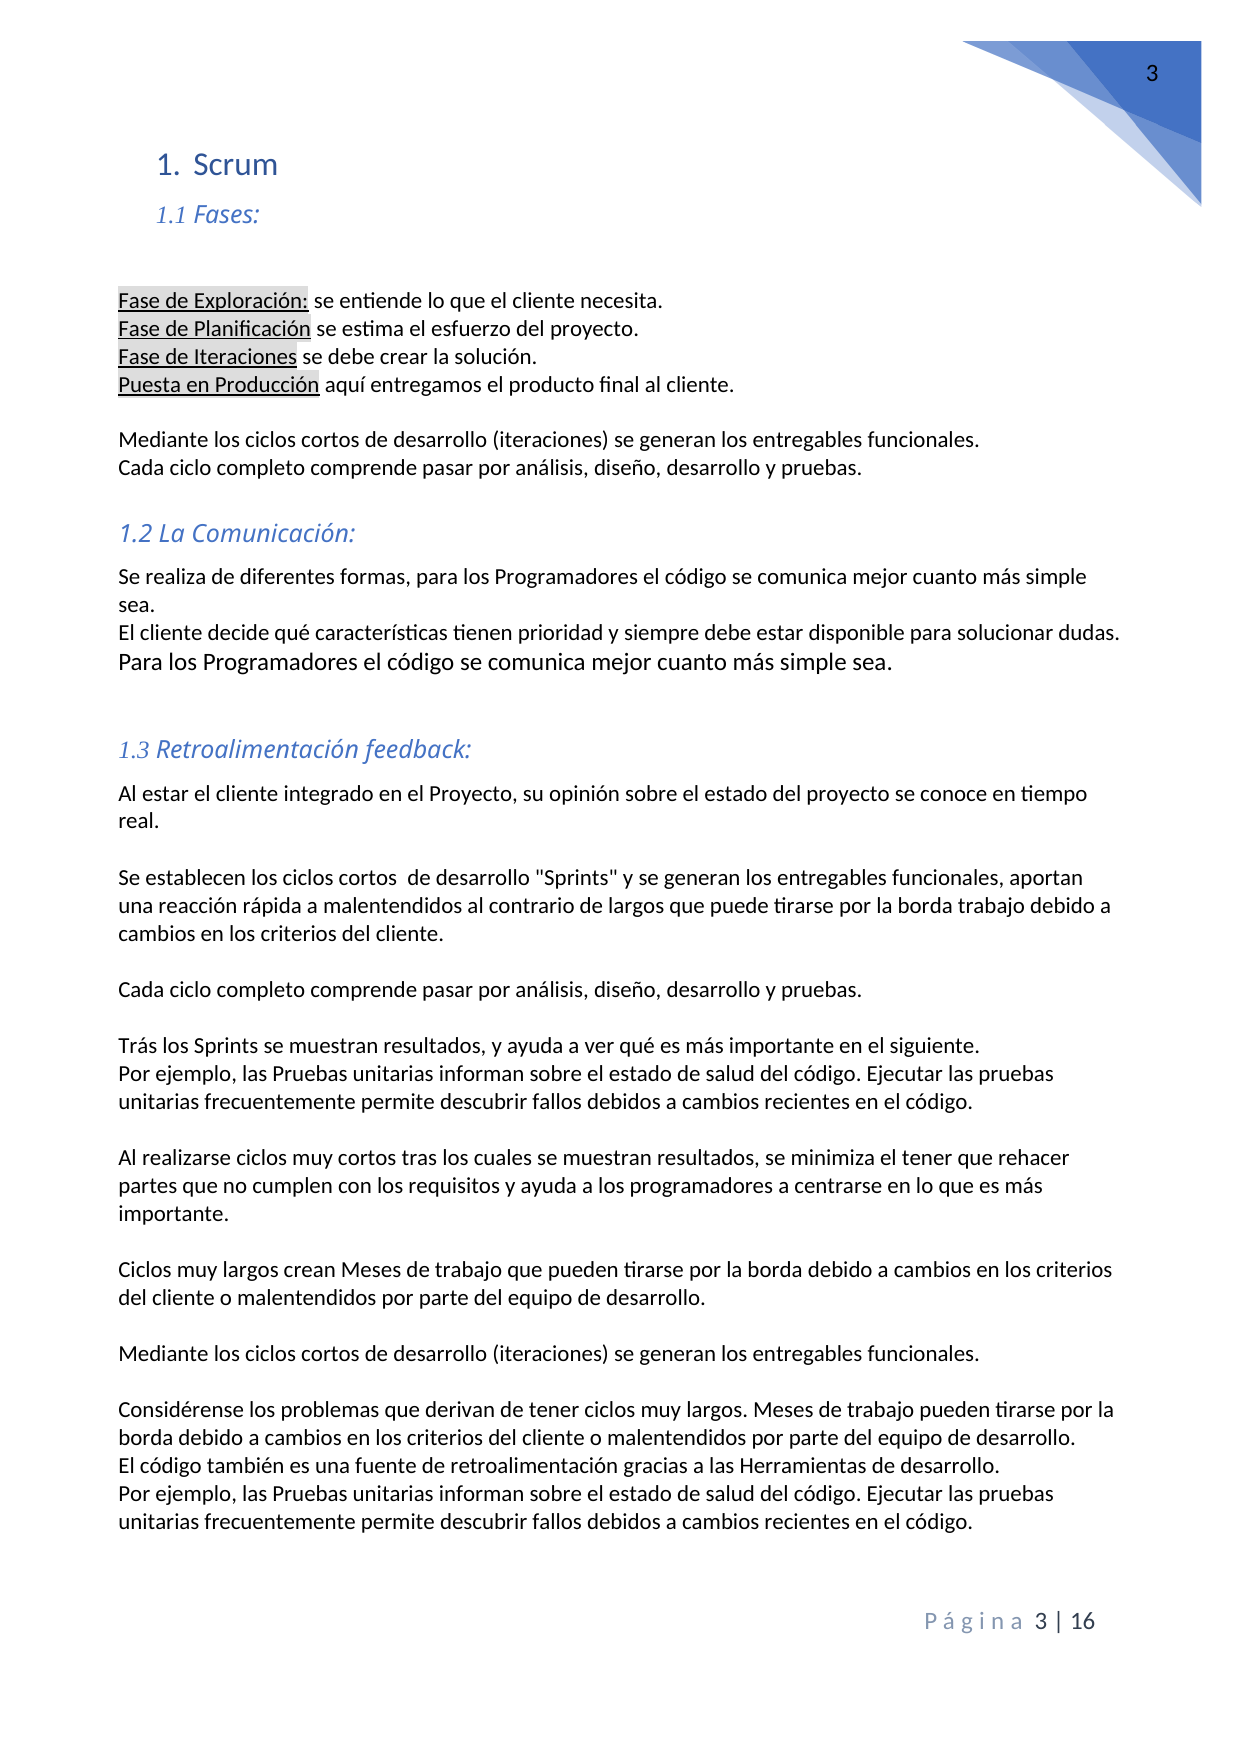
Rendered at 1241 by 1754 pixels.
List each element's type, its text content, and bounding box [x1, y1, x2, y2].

text Por ejemplo, las Pruebas unitarias informan sobre el estado de salud del código. Ejecutar las pruebas unitarias frecuentemente permite descubrir fallos debidos a cambios recientes en el código. [118, 1479, 1122, 1535]
text Mediante los ciclos cortos de desarrollo (iteraciones) se generan los entregables funcionales. [118, 425, 1122, 453]
text Al estar el cliente integrado en el Proyecto, su opinión sobre el estado del proyecto se conoce en tiempo real. [118, 779, 1122, 835]
subtitle Scrum [156, 143, 1122, 184]
text Trás los Sprints se muestran resultados, y ayuda a ver qué es más importante en el siguiente. [118, 1031, 1122, 1059]
text Cada ciclo completo comprende pasar por análisis, diseño, desarrollo y pruebas. [118, 453, 1122, 481]
text Puesta en Producción aquí entregamos el producto final al cliente. [319, 370, 1122, 398]
text Mediante los ciclos cortos de desarrollo (iteraciones) se generan los entregables funcionales. [118, 1339, 1122, 1367]
text Para los Programadores el código se comunica mejor cuanto más simple sea. [118, 646, 1122, 677]
subtitle Retroalimentación feedback: [118, 732, 1122, 766]
subtitle Fases: [156, 196, 1122, 230]
text Considérense los problemas que derivan de tener ciclos muy largos. Meses de trabajo pueden tirarse por la borda debido a cambios en los criterios del cliente o malentendidos por parte del equipo de desarrollo. [118, 1395, 1122, 1451]
text Cada ciclo completo comprende pasar por análisis, diseño, desarrollo y pruebas. [118, 975, 1122, 1003]
text Fase de Exploración: se entiende lo que el cliente necesita. [308, 286, 1122, 314]
text Se establecen los ciclos cortos de desarrollo "Sprints" y se generan los entregables funcionales, aportan una reacción rápida a malentendidos al contrario de largos que puede tirarse por la borda trabajo debido a cambios en los criterios del cliente. [118, 863, 1122, 947]
subtitle 1.2 La Comunicación: [118, 515, 1122, 549]
text Ciclos muy largos crean Meses de trabajo que pueden tirarse por la borda debido a cambios en los criterios del cliente o malentendidos por parte del equipo de desarrollo. [118, 1255, 1122, 1311]
text Por ejemplo, las Pruebas unitarias informan sobre el estado de salud del código. Ejecutar las pruebas unitarias frecuentemente permite descubrir fallos debidos a cambios recientes en el código. [118, 1059, 1122, 1115]
text Fase de Iteraciones se debe crear la solución. [297, 342, 1122, 370]
text El código también es una fuente de retroalimentación gracias a las Herramientas de desarrollo. [118, 1451, 1122, 1479]
picture [962, 41, 1202, 207]
text Se realiza de diferentes formas, para los Programadores el código se comunica mejor cuanto más simple sea. [118, 562, 1122, 618]
text Fase de Planificación se estima el esfuerzo del proyecto. [311, 314, 1122, 342]
text El cliente decide qué características tienen prioridad y siempre debe estar disponible para solucionar dudas. [118, 618, 1122, 646]
text Al realizarse ciclos muy cortos tras los cuales se muestran resultados, se minimiza el tener que rehacer partes que no cumplen con los requisitos y ayuda a los programadores a centrarse en lo que es más importante. [118, 1143, 1122, 1227]
